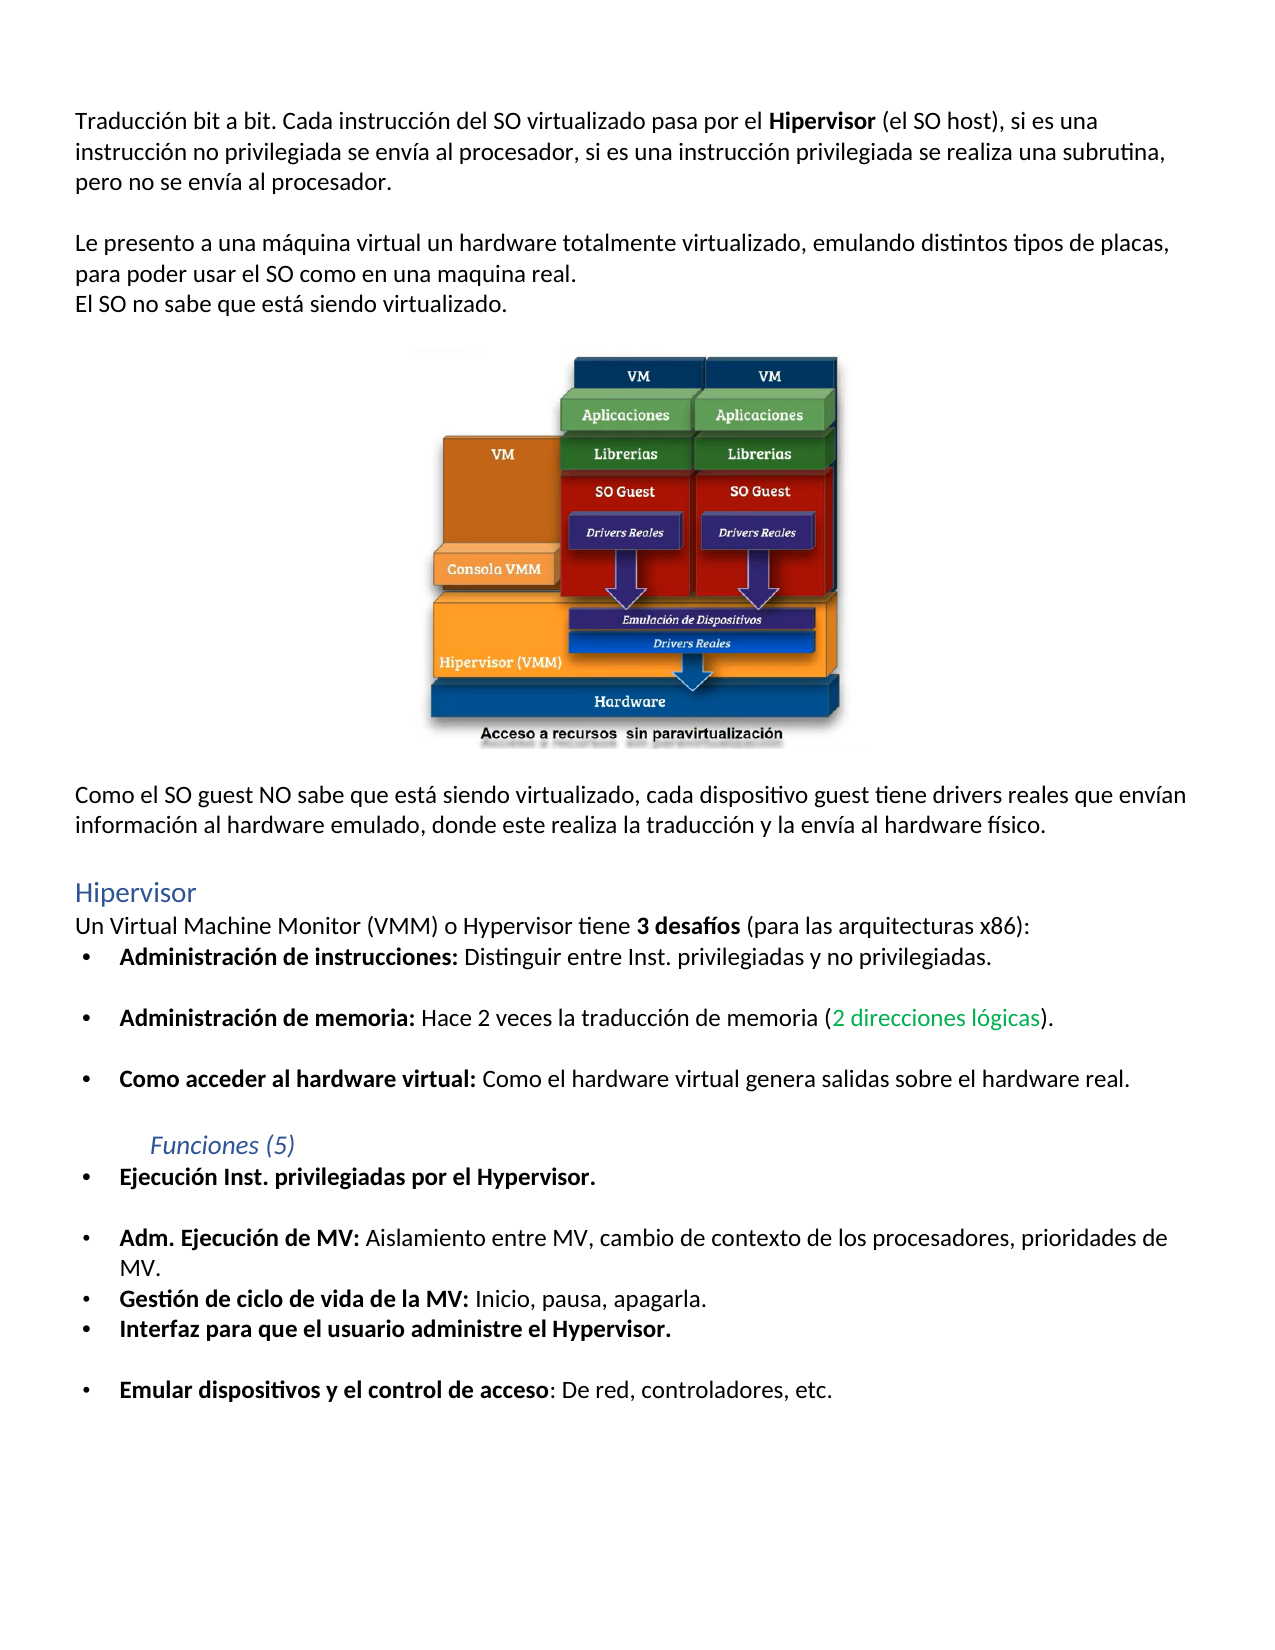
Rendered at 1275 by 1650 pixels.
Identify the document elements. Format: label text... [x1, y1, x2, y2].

text Traducción bit a bit. Cada instrucción del SO virtualizado pasa por el Hipervisor (el SO host), si es una instrucción no privilegiada se envía al procesador, si es una instrucción privilegiada se realiza una subrutina, pero no se envía al procesador. [75, 106, 1200, 197]
list Interfaz para que el usuario administre el Hypervisor. [82, 1314, 1200, 1344]
subtitle Hipervisor [75, 874, 1200, 910]
list Ejecución Inst. privilegiadas por el Hypervisor. [82, 1161, 1200, 1192]
text Le presento a una máquina virtual un hardware totalmente virtualizado, emulando distintos tipos de placas, para poder usar el SO como en una maquina real. [75, 228, 1200, 289]
list Adm. Ejecución de MV: Aislamiento entre MV, cambio de contexto de los procesadores, prioridades de MV. [82, 1222, 1200, 1283]
list Administración de memoria: Hace 2 veces la traducción de memoria (2 direcciones lógicas). [82, 1002, 1200, 1032]
text Un Virtual Machine Monitor (VMM) o Hypervisor tiene 3 desafíos (para las arquitecturas x86): [75, 910, 1200, 941]
list Gestión de ciclo de vida de la MV: Inicio, pausa, apagarla. [82, 1283, 1200, 1314]
subtitle Funciones (5) [112, 1128, 1200, 1161]
list Emular dispositivos y el control de acceso: De red, controladores, etc. [82, 1375, 1200, 1405]
text Como el SO guest NO sabe que está siendo virtualizado, cada dispositivo guest tiene drivers reales que envían información al hardware emulado, donde este realiza la traducción y la envía al hardware físico. [75, 779, 1200, 840]
list Administración de instrucciones: Distinguir entre Inst. privilegiadas y no privilegiadas. [82, 941, 1200, 971]
text El SO no sabe que está siendo virtualizado. [75, 289, 1200, 319]
picture [408, 349, 867, 749]
list Como acceder al hardware virtual: Como el hardware virtual genera salidas sobre el hardware real. [82, 1063, 1200, 1093]
